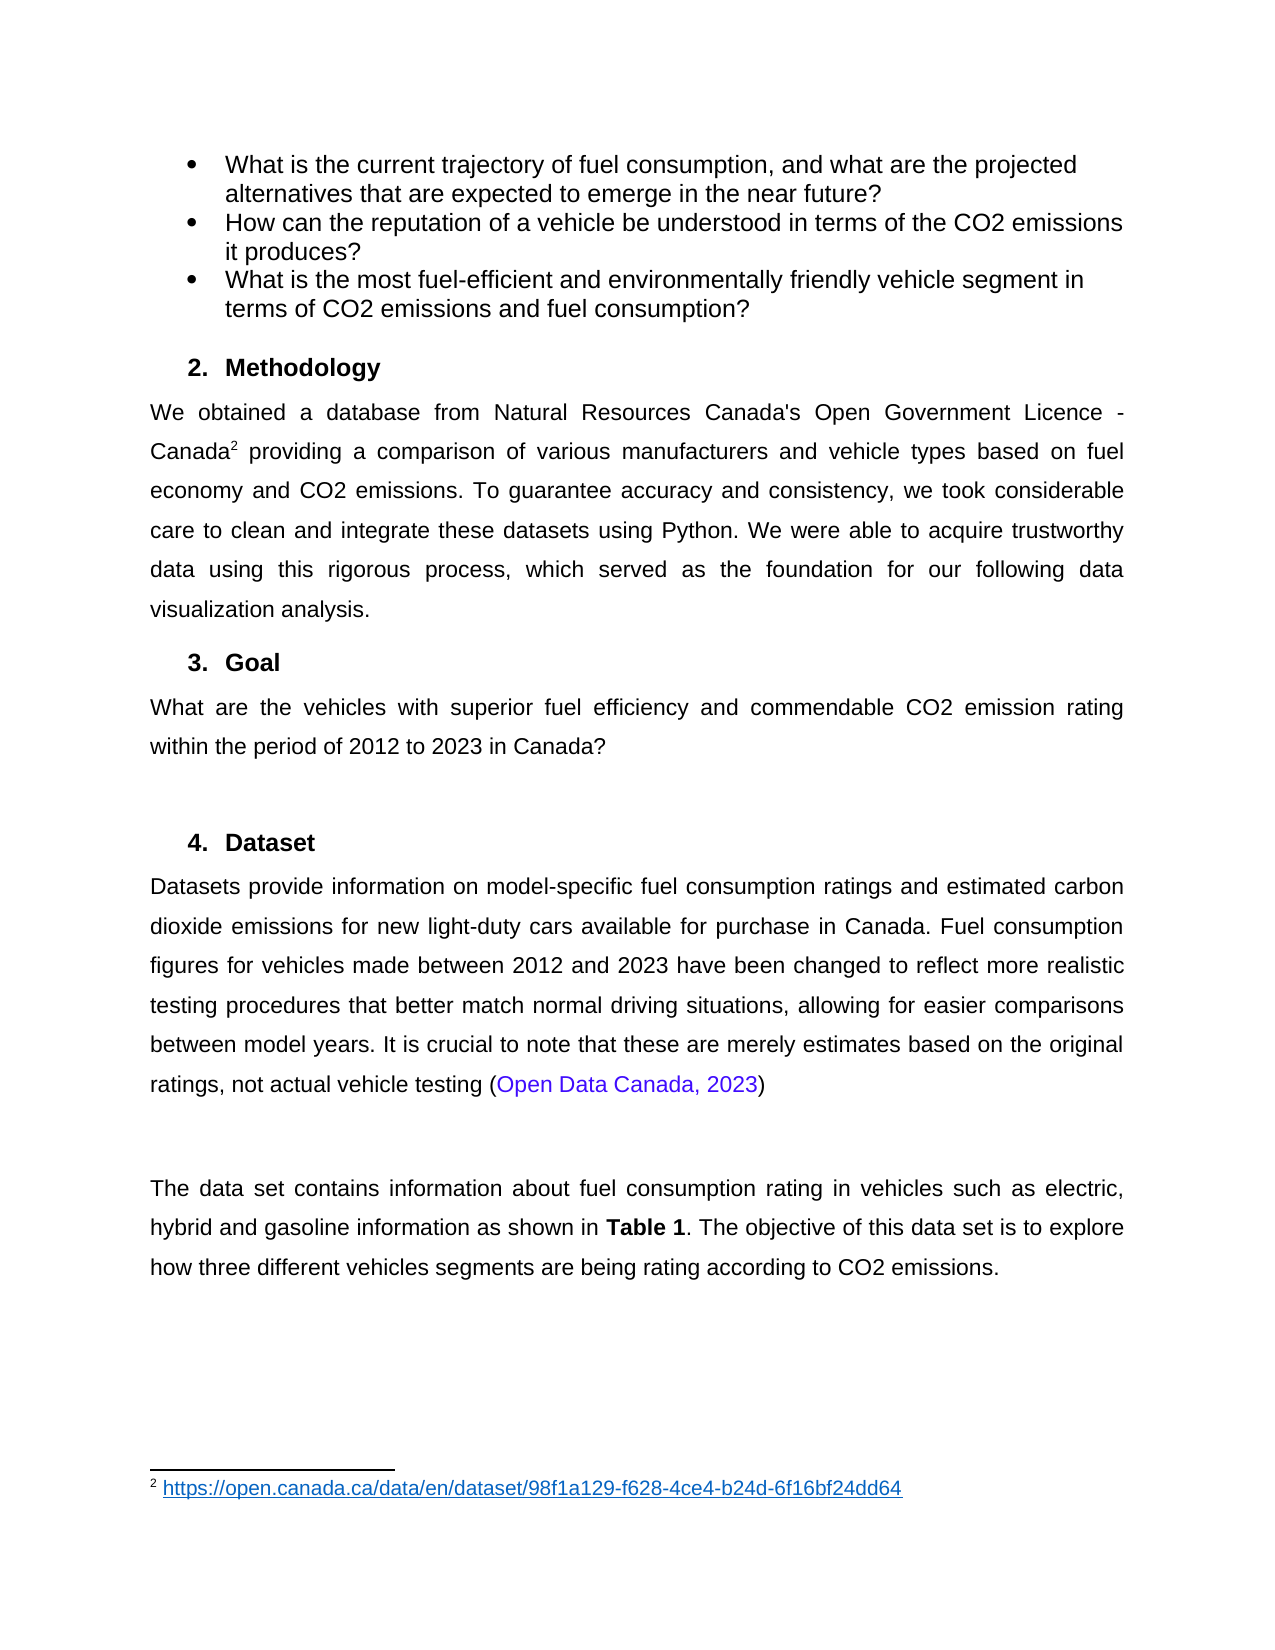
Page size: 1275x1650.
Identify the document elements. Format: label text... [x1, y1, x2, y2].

text What are the vehicles with superior fuel efficiency and commendable CO2 emission rating within the period of 2012 to 2023 in Canada? [150, 693, 1125, 759]
list What is the most fuel-efficient and environmentally friendly vehicle segment in terms of CO2 emissions and fuel consumption? [187, 265, 1125, 323]
text We obtained a database from Natural Resources Canada's Open Government Licence - Canada providing a comparison of various manufacturers and vehicle types based on fuel economy and CO2 emissions. To guarantee accuracy and consistency, we took considerable care to clean and integrate these datasets using Python. We were able to acquire trustworthy data using this rigorous process, which served as the foundation for our following data visualization analysis. [150, 398, 1125, 622]
list What is the current trajectory of fuel consumption, and what are the projected alternatives that are expected to emerge in the near future? [187, 150, 1125, 208]
list Goal [187, 648, 1125, 677]
list Methodology [187, 353, 1125, 382]
list How can the reputation of a vehicle be understood in terms of the CO2 emissions it produces? [187, 208, 1125, 265]
text Datasets provide information on model-specific fuel consumption ratings and estimated carbon dioxide emissions for new light-duty cars available for purchase in Canada. Fuel consumption figures for vehicles made between 2012 and 2023 have been changed to reflect more realistic testing procedures that better match normal driving situations, allowing for easier comparisons between model years. It is crucial to note that these are merely estimates based on the original ratings, not actual vehicle testing (Open Data Canada, 2023) [150, 873, 1125, 1097]
text The data set contains information about fuel consumption rating in vehicles such as electric, hybrid and gasoline information as shown in Table 1. The objective of this data set is to explore how three different vehicles segments are being rating according to CO2 emissions. [150, 1174, 1125, 1280]
list Dataset [187, 828, 1125, 856]
